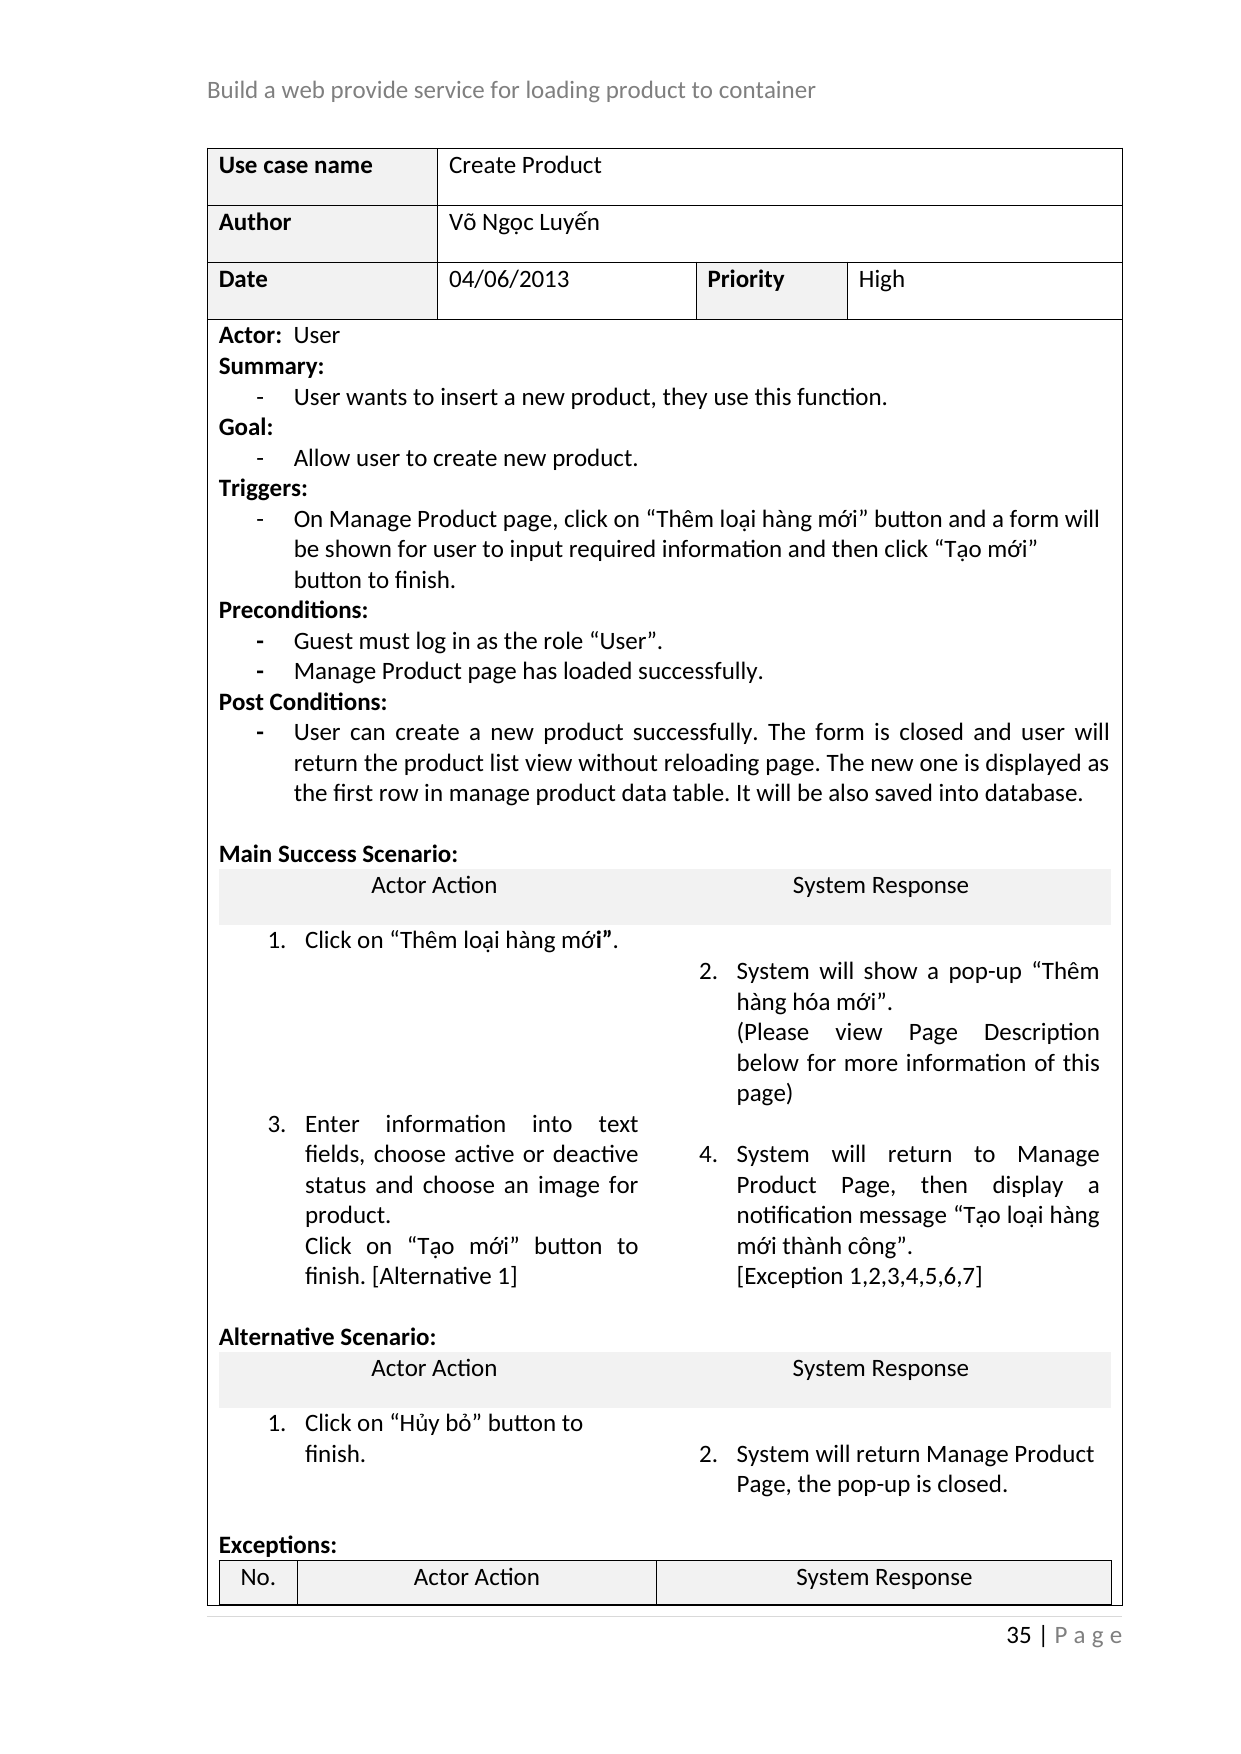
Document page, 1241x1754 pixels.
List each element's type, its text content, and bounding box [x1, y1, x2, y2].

table_cell Create Product [438, 149, 1122, 205]
table_cell 04/06/2013 [438, 263, 696, 319]
table_cell Priority [697, 263, 847, 319]
table_cell Date [208, 263, 437, 319]
table_cell High [848, 263, 1122, 319]
table_cell Use case name [208, 149, 437, 205]
table_cell Author [208, 206, 437, 262]
table_cell Võ Ngọc Luyến [438, 206, 1122, 262]
